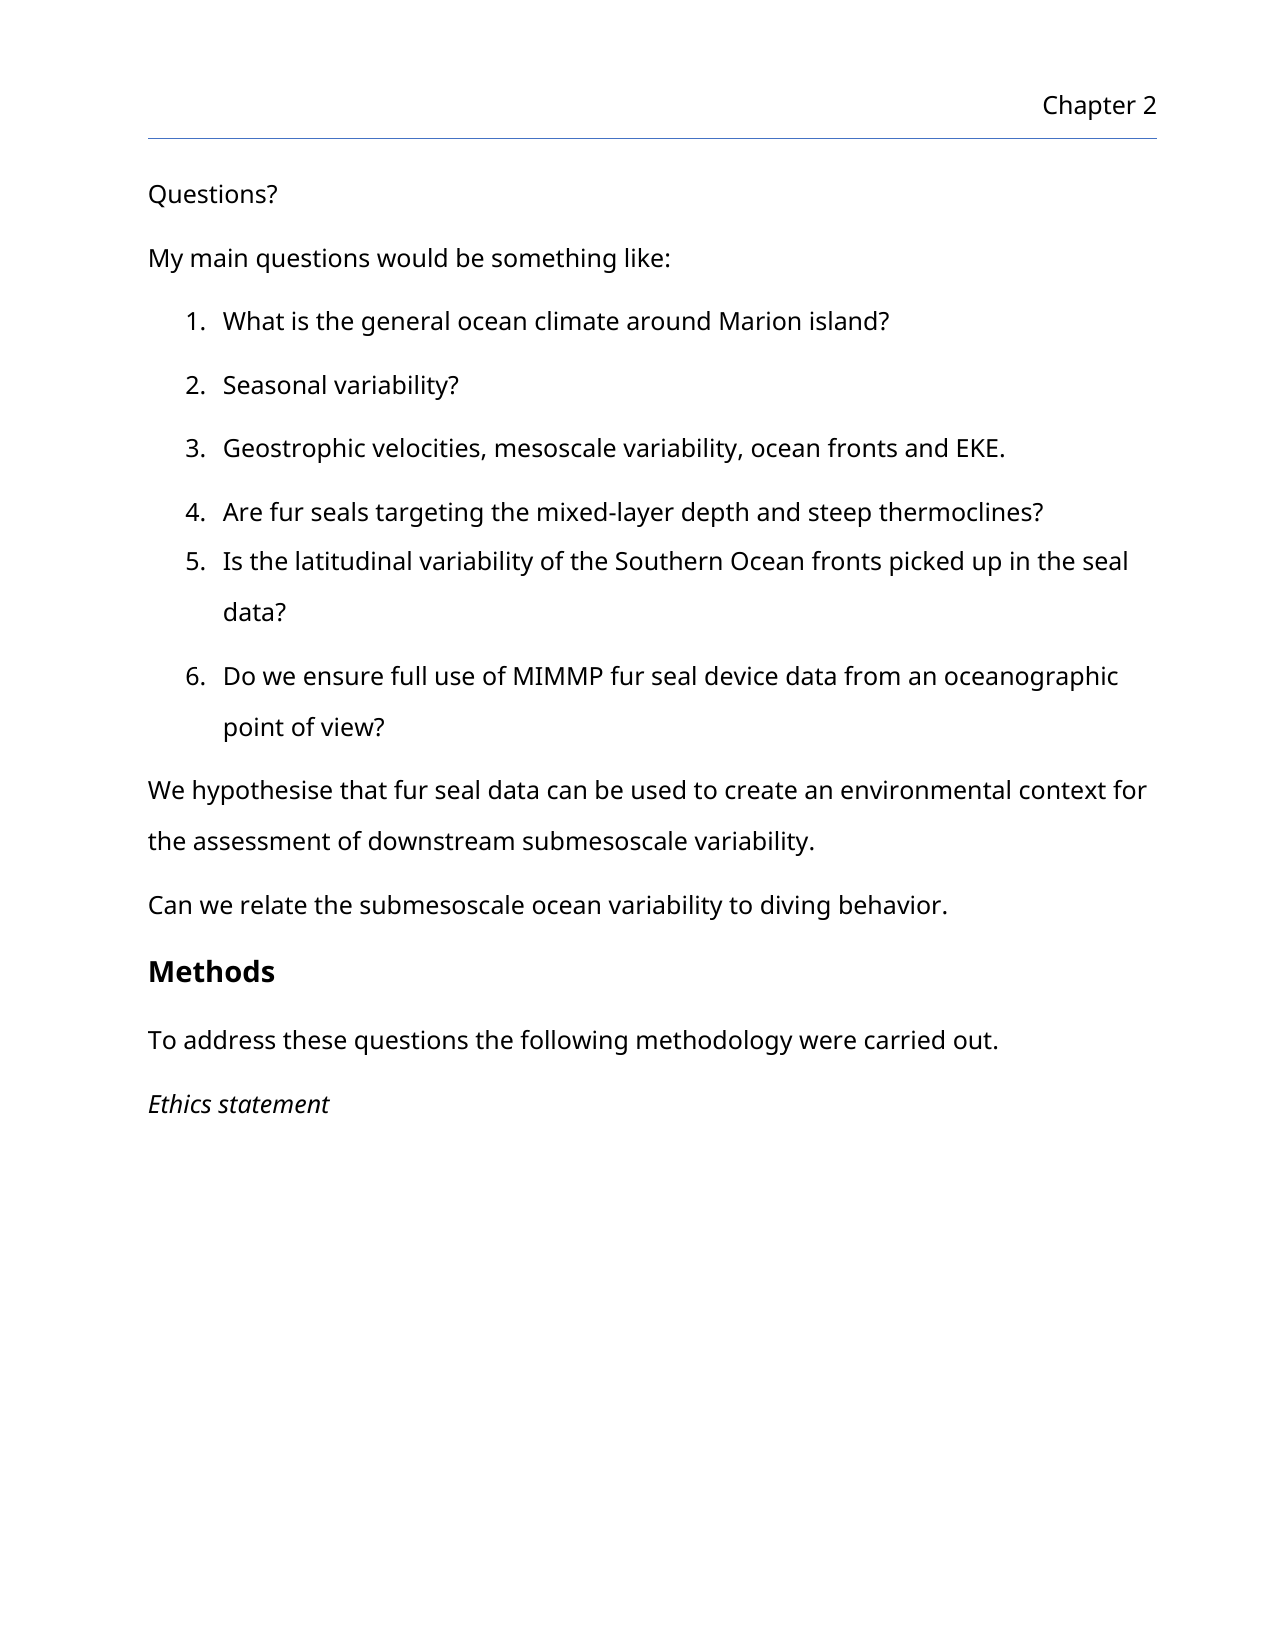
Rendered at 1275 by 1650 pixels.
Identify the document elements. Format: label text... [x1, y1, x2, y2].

list Seasonal variability? [185, 367, 1157, 401]
subtitle Methods [148, 951, 1157, 991]
list Geostrophic velocities, mesoscale variability, ocean fronts and EKE. [185, 431, 1157, 465]
list Are fur seals targeting the mixed-layer depth and steep thermoclines? [185, 494, 1157, 528]
list Do we ensure full use of MIMMP fur seal device data from an oceanographic point of view? [185, 658, 1157, 743]
text My main questions would be something like: [148, 240, 1157, 274]
text Questions? [148, 177, 1157, 211]
list What is the general ocean climate around Marion island? [185, 304, 1157, 338]
text Can we relate the submesoscale ocean variability to diving behavior. [148, 887, 1157, 922]
list Is the latitudinal variability of the Southern Ocean fronts picked up in the seal data? [185, 544, 1157, 629]
text We hypothesise that fur seal data can be used to create an environmental context for the assessment of downstream submesoscale variability. [148, 773, 1157, 858]
text To address these questions the following methodology were carried out. [148, 1023, 1157, 1057]
subtitle Ethics statement [148, 1087, 1157, 1121]
